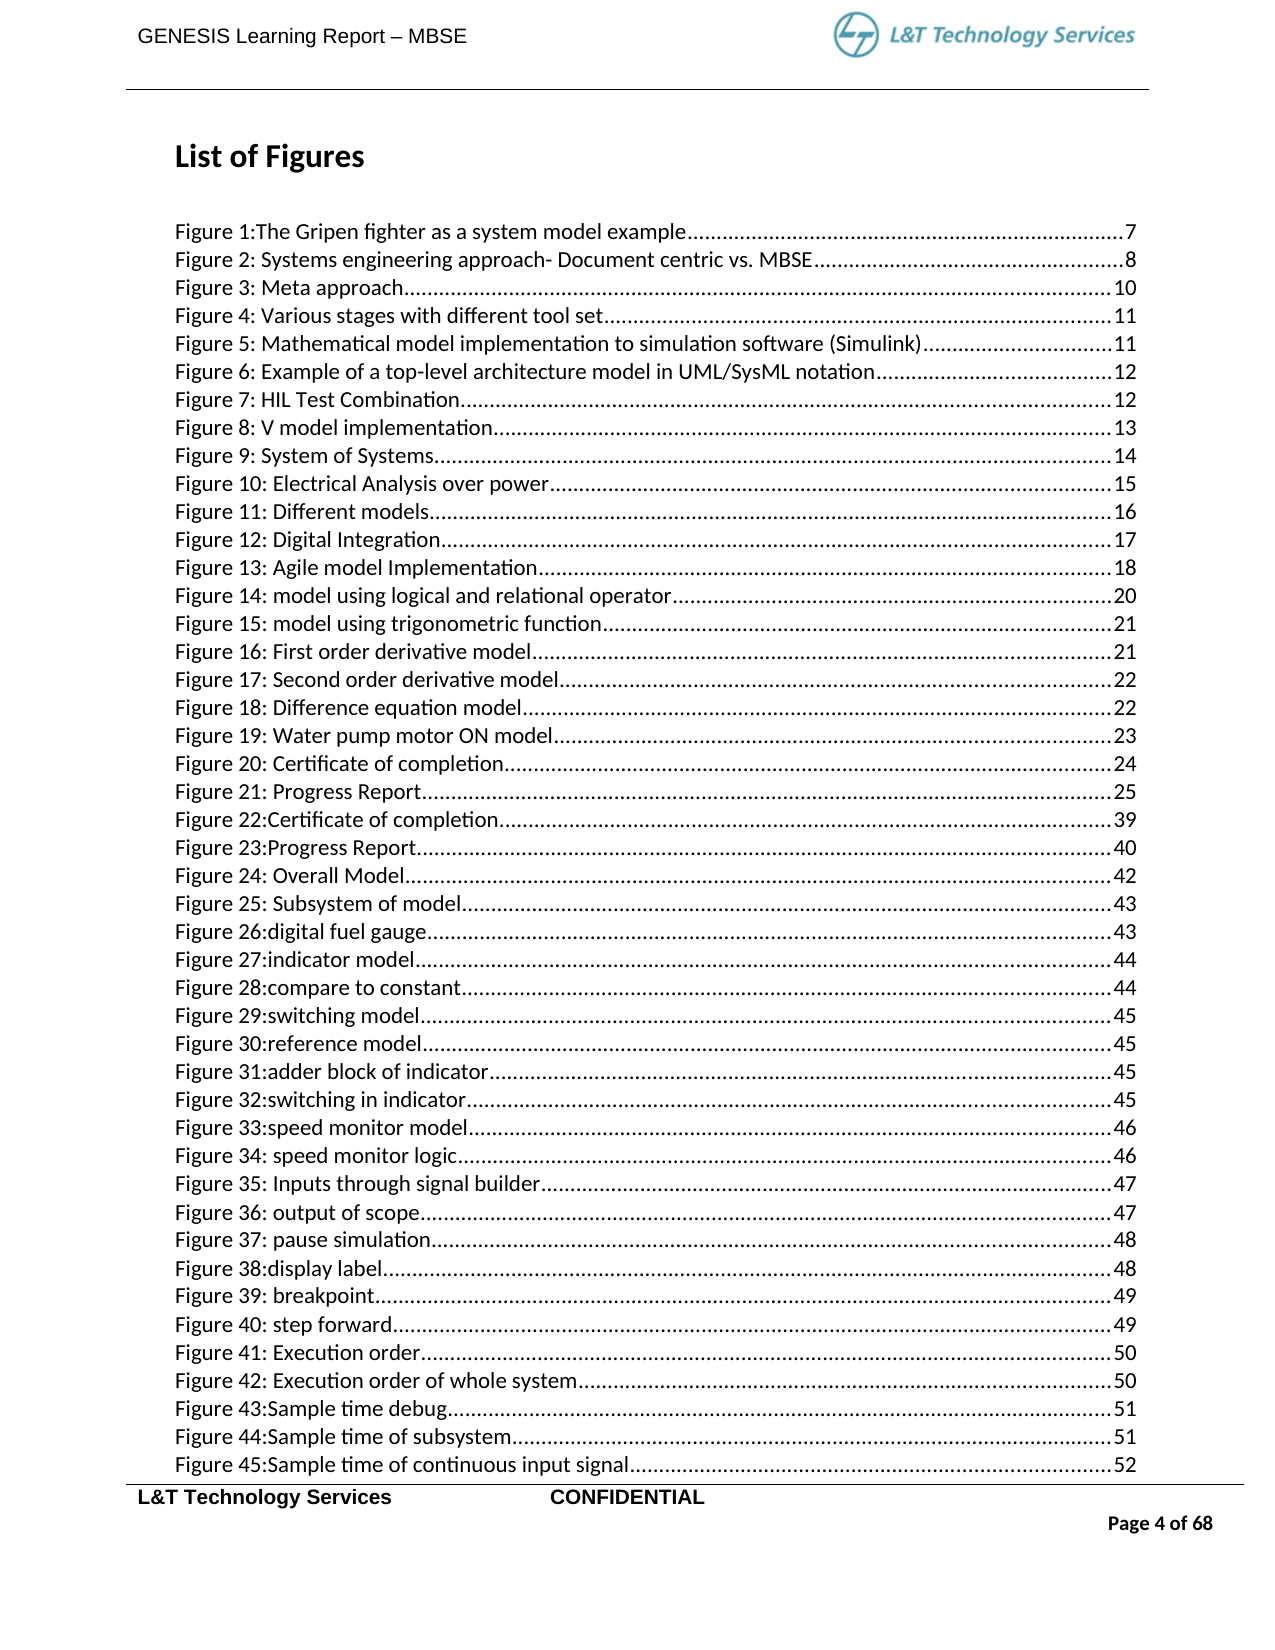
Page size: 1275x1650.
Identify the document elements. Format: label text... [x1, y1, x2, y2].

text Figure 31:adder block of indicator 45 [137, 1057, 1137, 1086]
text Figure 21: Progress Report 25 [137, 777, 1137, 805]
text Figure 20: Certificate of completion 24 [137, 749, 1137, 777]
text Figure 36: output of scope 47 [137, 1198, 1137, 1226]
text Figure 42: Execution order of whole system 50 [137, 1366, 1137, 1394]
text Figure 7: HIL Test Combination 12 [137, 385, 1137, 413]
text Figure 35: Inputs through signal builder 47 [137, 1169, 1137, 1198]
text Figure 43:Sample time debug 51 [137, 1394, 1137, 1422]
text Figure 14: model using logical and relational operator 20 [137, 581, 1137, 609]
text Figure 34: speed monitor logic 46 [137, 1142, 1137, 1169]
text Figure 11: Different models 16 [137, 497, 1137, 525]
text Figure 32:switching in indicator 45 [137, 1086, 1137, 1113]
text Figure 41: Execution order 50 [137, 1338, 1137, 1366]
text Figure 6: Example of a top-level architecture model in UML/SysML notation 12 [137, 357, 1137, 385]
text Figure 2: Systems engineering approach- Document centric vs. MBSE 8 [137, 245, 1137, 273]
text Figure 37: pause simulation 48 [137, 1226, 1137, 1254]
text Figure 15: model using trigonometric function 21 [137, 609, 1137, 637]
text Figure 19: Water pump motor ON model 23 [137, 721, 1137, 749]
text Figure 22:Certificate of completion 39 [137, 805, 1137, 833]
text Figure 28:compare to constant 44 [137, 973, 1137, 1001]
text Figure 25: Subsystem of model 43 [137, 889, 1137, 917]
text Figure 29:switching model 45 [137, 1001, 1137, 1029]
text Figure 40: step forward 49 [137, 1310, 1137, 1338]
text Figure 24: Overall Model 42 [137, 861, 1137, 889]
text List of Figures [137, 135, 1137, 176]
text Figure 18: Difference equation model 22 [137, 693, 1137, 721]
text Figure 39: breakpoint 49 [137, 1282, 1137, 1310]
text Figure 27:indicator model 44 [137, 945, 1137, 973]
text Figure 38:display label 48 [137, 1254, 1137, 1282]
text Figure 26:digital fuel gauge 43 [137, 917, 1137, 945]
text Figure 5: Mathematical model implementation to simulation software (Simulink) 11 [137, 329, 1137, 357]
text Figure 33:speed monitor model 46 [137, 1113, 1137, 1142]
text Figure 1:The Gripen fighter as a system model example 7 [137, 217, 1137, 245]
text Figure 4: Various stages with different tool set 11 [137, 301, 1137, 329]
text Figure 12: Digital Integration 17 [137, 525, 1137, 553]
text Figure 13: Agile model Implementation 18 [137, 553, 1137, 581]
text Figure 45:Sample time of continuous input signal 52 [137, 1450, 1137, 1478]
text Figure 10: Electrical Analysis over power 15 [137, 469, 1137, 497]
text Figure 9: System of Systems 14 [137, 441, 1137, 469]
text Figure 30:reference model 45 [137, 1029, 1137, 1057]
text Figure 16: First order derivative model 21 [137, 637, 1137, 665]
text Figure 23:Progress Report 40 [137, 833, 1137, 861]
text Figure 8: V model implementation 13 [137, 413, 1137, 441]
text Figure 17: Second order derivative model 22 [137, 665, 1137, 693]
text Figure 3: Meta approach 10 [137, 273, 1137, 301]
text Figure 44:Sample time of subsystem 51 [137, 1422, 1137, 1450]
